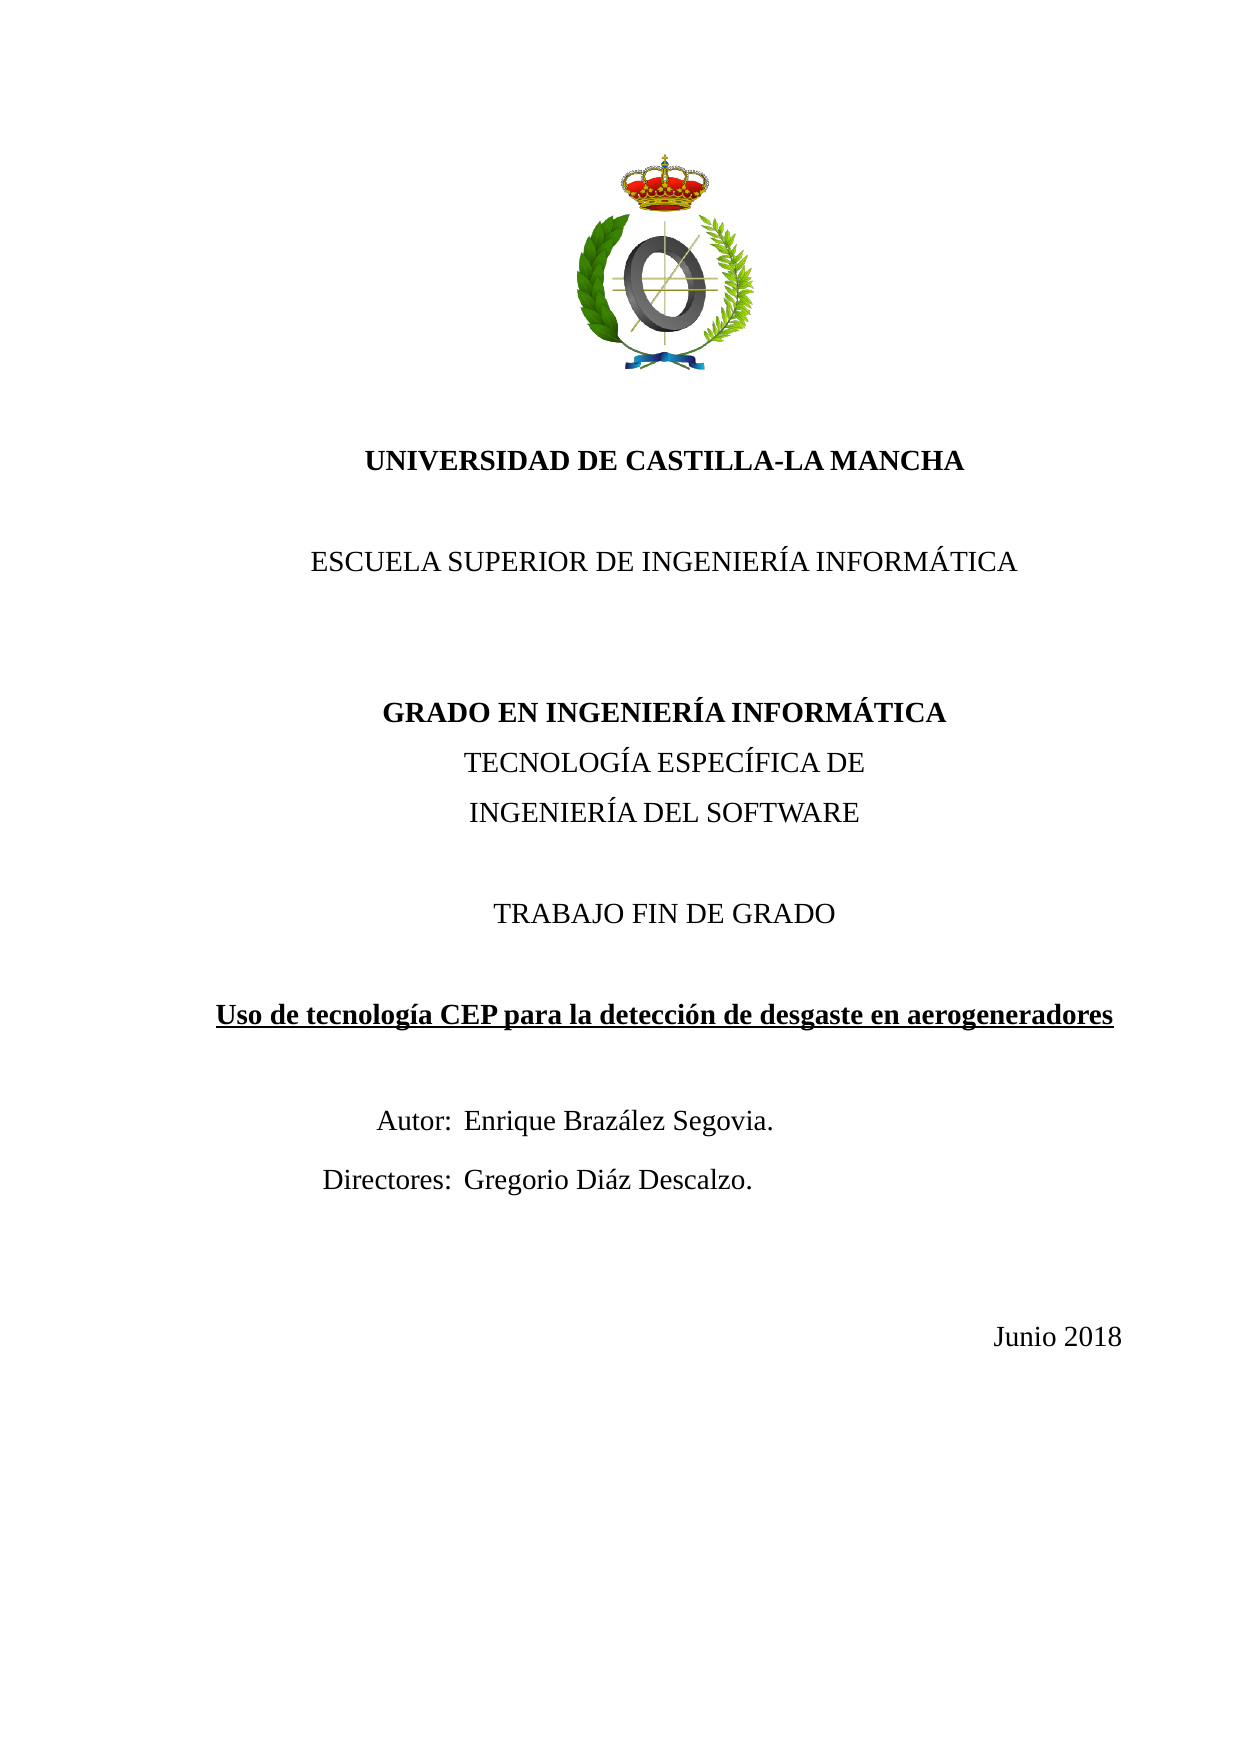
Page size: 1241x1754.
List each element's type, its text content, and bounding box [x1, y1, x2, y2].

table_header Enrique Brazález Segovia. [458, 1098, 906, 1157]
text ESCUELA SUPERIOR DE INGENIERÍA INFORMÁTICA [207, 544, 1122, 577]
text GRADO EN INGENIERÍA INFORMÁTICA TECNOLOGÍA ESPECÍFICA DE [207, 695, 1122, 779]
table_cell Gregorio Diáz Descalzo. [458, 1157, 906, 1269]
text INGENIERÍA DEL SOFTWARE [207, 796, 1122, 829]
text Uso de tecnología CEP para la detección de desgaste en aerogeneradores [207, 997, 1122, 1030]
text Junio 2018 [207, 1319, 1122, 1352]
table_cell Directores: [207, 1157, 458, 1269]
text UNIVERSIDAD DE CASTILLA-LA MANCHA [207, 443, 1122, 477]
table_header Autor: [207, 1098, 458, 1157]
text TRABAJO FIN DE GRADO [207, 896, 1122, 930]
picture [568, 147, 761, 377]
